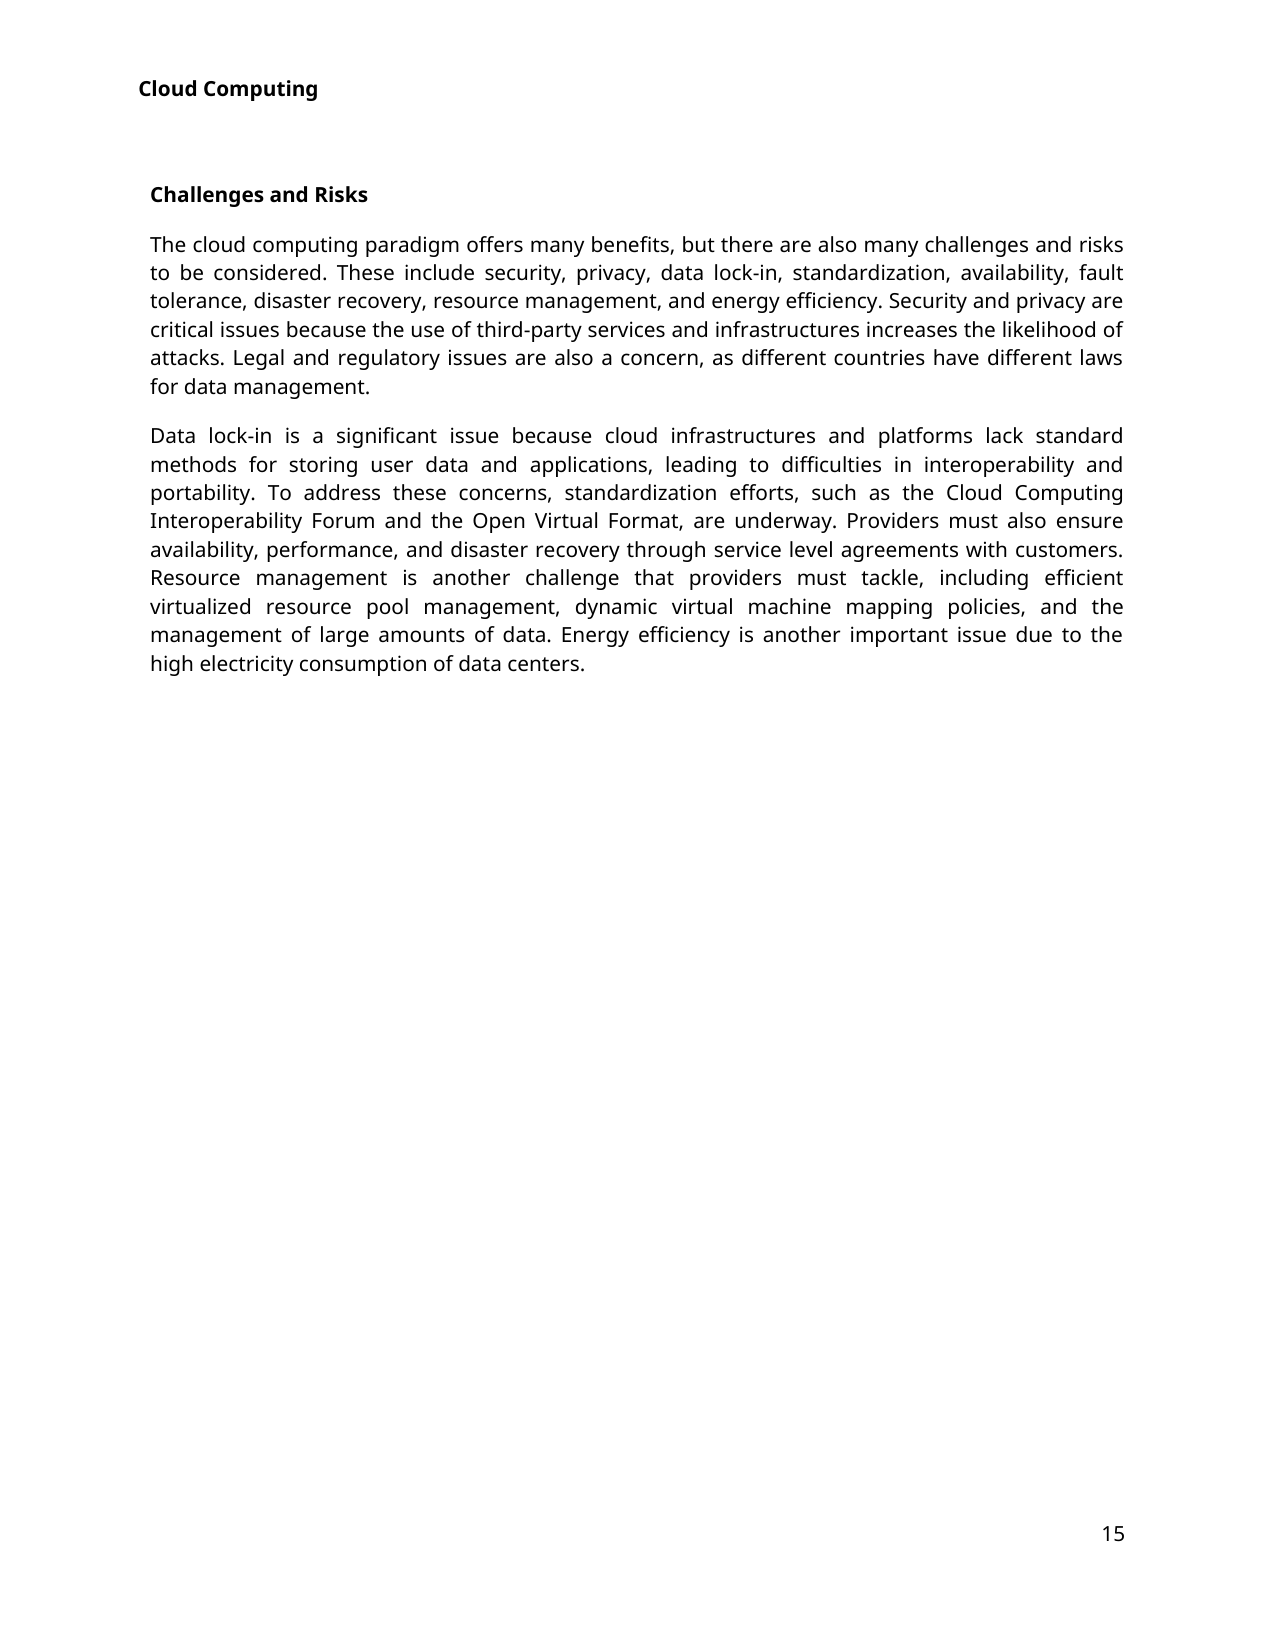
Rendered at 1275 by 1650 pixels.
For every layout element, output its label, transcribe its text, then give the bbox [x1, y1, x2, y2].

text The cloud computing paradigm offers many benefits, but there are also many challenges and risks to be considered. These include security, privacy, data lock-in, standardization, availability, fault tolerance, disaster recovery, resource management, and energy efficiency. Security and privacy are critical issues because the use of third-party services and infrastructures increases the likelihood of attacks. Legal and regulatory issues are also a concern, as different countries have different laws for data management. [150, 230, 1125, 400]
text Challenges and Risks [150, 181, 1125, 209]
text Data lock-in is a significant issue because cloud infrastructures and platforms lack standard methods for storing user data and applications, leading to difficulties in interoperability and portability. To address these concerns, standardization efforts, such as the Cloud Computing Interoperability Forum and the Open Virtual Format, are underway. Providers must also ensure availability, performance, and disaster recovery through service level agreements with customers. Resource management is another challenge that providers must tackle, including efficient virtualized resource pool management, dynamic virtual machine mapping policies, and the management of large amounts of data. Energy efficiency is another important issue due to the high electricity consumption of data centers. [150, 421, 1125, 677]
